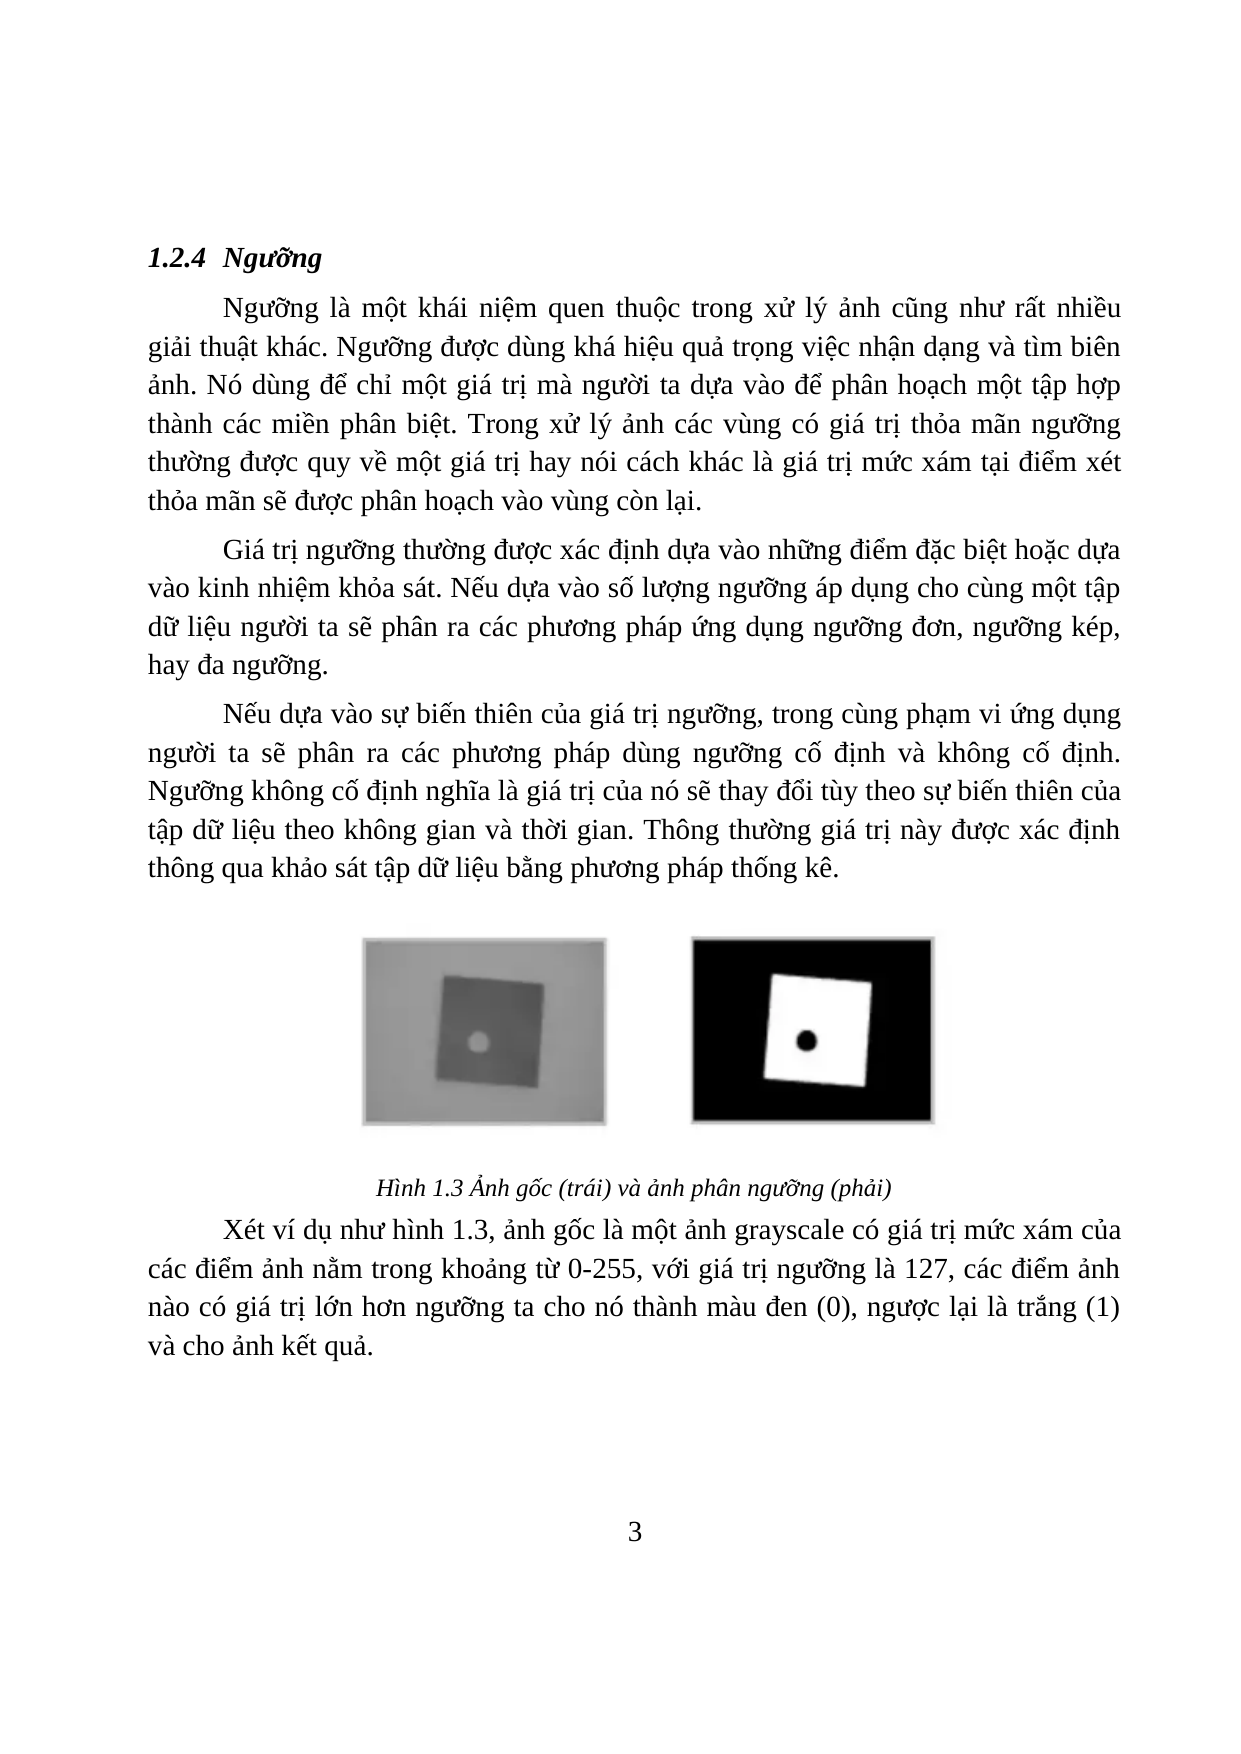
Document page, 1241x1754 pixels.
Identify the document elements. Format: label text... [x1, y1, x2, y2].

text Xét ví dụ như hình 1.3, ảnh gốc là một ảnh grayscale có giá trị mức xám của các điểm ảnh nằm trong khoảng từ 0-255, với giá trị ngưỡng là 127, các điểm ảnh nào có giá trị lớn hơn ngưỡng ta cho nó thành màu đen (0), ngược lại là trắng (1) và cho ảnh kết quả. [148, 1212, 1122, 1362]
subtitle Ngưỡng [148, 240, 1122, 273]
text Nếu dựa vào sự biến thiên của giá trị ngưỡng, trong cùng phạm vi ứng dụng người ta sẽ phân ra các phương pháp dùng ngưỡng cố định và không cố định. Ngưỡng không cố định nghĩa là giá trị của nó sẽ thay đổi tùy theo sự biến thiên của tập dữ liệu theo không gian và thời gian. Thông thường giá trị này được xác định thông qua khảo sát tập dữ liệu bằng phương pháp thống kê. [148, 696, 1122, 884]
text Giá trị ngưỡng thường được xác định dựa vào những điểm đặc biệt hoặc dựa vào kinh nhiệm khỏa sát. Nếu dựa vào số lượng ngưỡng áp dụng cho cùng một tập dữ liệu người ta sẽ phân ra các phương pháp ứng dụng ngưỡng đơn, ngưỡng kép, hay đa ngưỡng. [148, 532, 1122, 681]
text Hình 1.3 Ảnh gốc (trái) và ảnh phân ngưỡng (phải) [163, 1173, 1107, 1202]
picture [192, 899, 1078, 1156]
text Ngưỡng là một khái niệm quen thuộc trong xử lý ảnh cũng như rất nhiều giải thuật khác. Ngưỡng được dùng khá hiệu quả trọng việc nhận dạng và tìm biên ảnh. Nó dùng để chỉ một giá trị mà người ta dựa vào để phân hoạch một tập hợp thành các miền phân biệt. Trong xử lý ảnh các vùng có giá trị thỏa mãn ngưỡng thường được quy về một giá trị hay nói cách khác là giá trị mức xám tại điểm xét thỏa mãn sẽ được phân hoạch vào vùng còn lại. [148, 290, 1122, 516]
